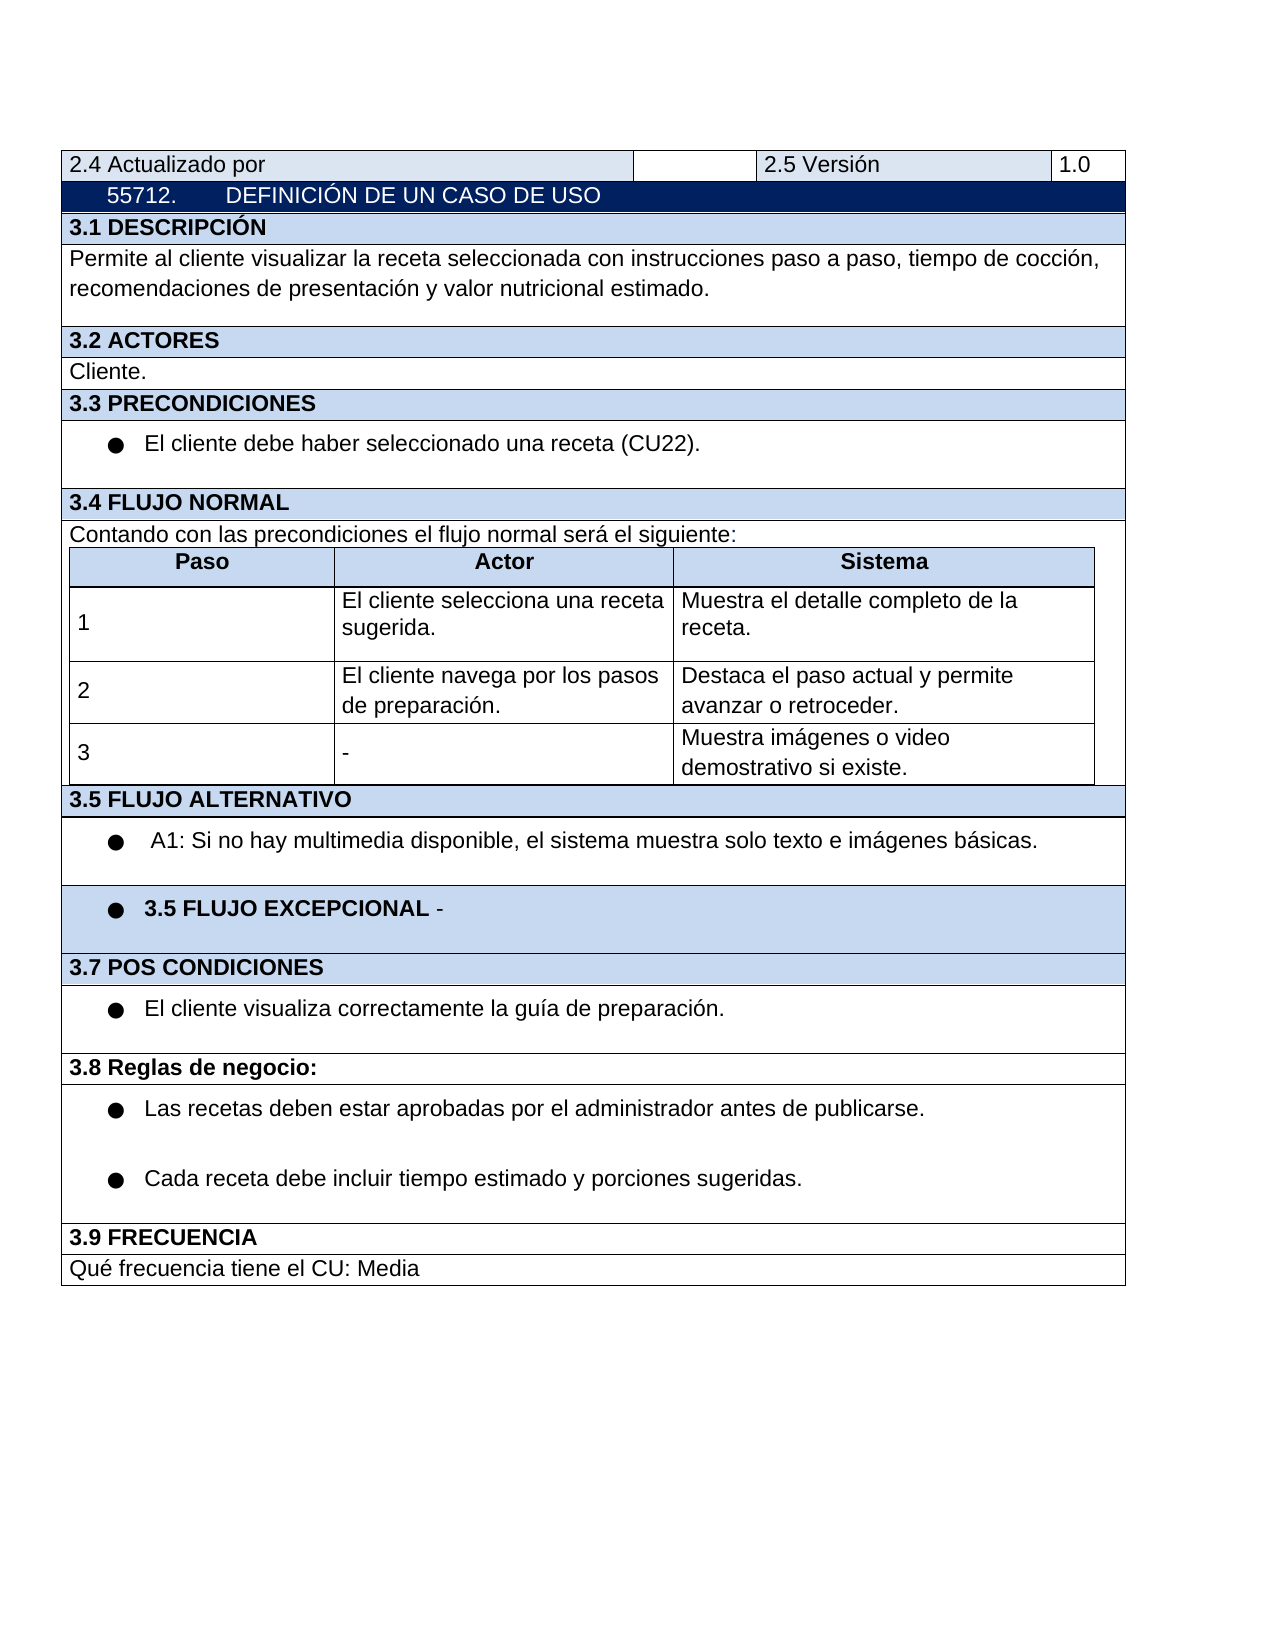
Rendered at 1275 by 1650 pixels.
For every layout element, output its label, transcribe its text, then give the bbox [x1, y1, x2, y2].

table_cell 2.4 Actualizado por [62, 151, 633, 181]
table_cell El cliente visualiza correctamente la guía de preparación. [62, 986, 1125, 1053]
table_cell DEFINICIÓN DE UN CASO DE USO [62, 182, 1125, 212]
table_cell A1: Si no hay multimedia disponible, el sistema muestra solo texto e imágenes básicas. [62, 818, 1125, 885]
table_cell El cliente debe haber seleccionado una receta (CU22). [62, 421, 1125, 488]
table_cell 2.5 Versión [757, 151, 1051, 181]
table_cell [634, 151, 756, 181]
table_cell Las recetas deben estar aprobadas por el administrador antes de publicarse. Cada receta debe incluir tiempo estimado y porciones sugeridas. [62, 1085, 1125, 1222]
table_cell 1.0 [1052, 151, 1125, 181]
table_cell 3.3 PRECONDICIONES [62, 390, 1125, 420]
table_cell 3.9 FRECUENCIA [62, 1224, 1125, 1254]
table_cell 3.8 Reglas de negocio: [62, 1054, 1125, 1084]
table_cell 3.4 FLUJO NORMAL [62, 489, 1125, 519]
table_cell 3.2 ACTORES [62, 327, 1125, 357]
table_cell Qué frecuencia tiene el CU: Media [62, 1255, 1125, 1285]
table_cell Permite al cliente visualizar la receta seleccionada con instrucciones paso a paso, tiempo de cocción, recomendaciones de presentación y valor nutricional estimado. [62, 245, 1125, 326]
table_cell 3.5 FLUJO ALTERNATIVO [62, 786, 1125, 816]
table_cell 3.1 DESCRIPCIÓN [62, 214, 1125, 244]
table_cell Contando con las precondiciones el flujo normal será el siguiente: [62, 521, 1125, 785]
table_cell 3.7 POS CONDICIONES [62, 954, 1125, 984]
table_cell Cliente. [62, 358, 1125, 388]
table_cell 3.5 FLUJO EXCEPCIONAL - [62, 886, 1125, 953]
